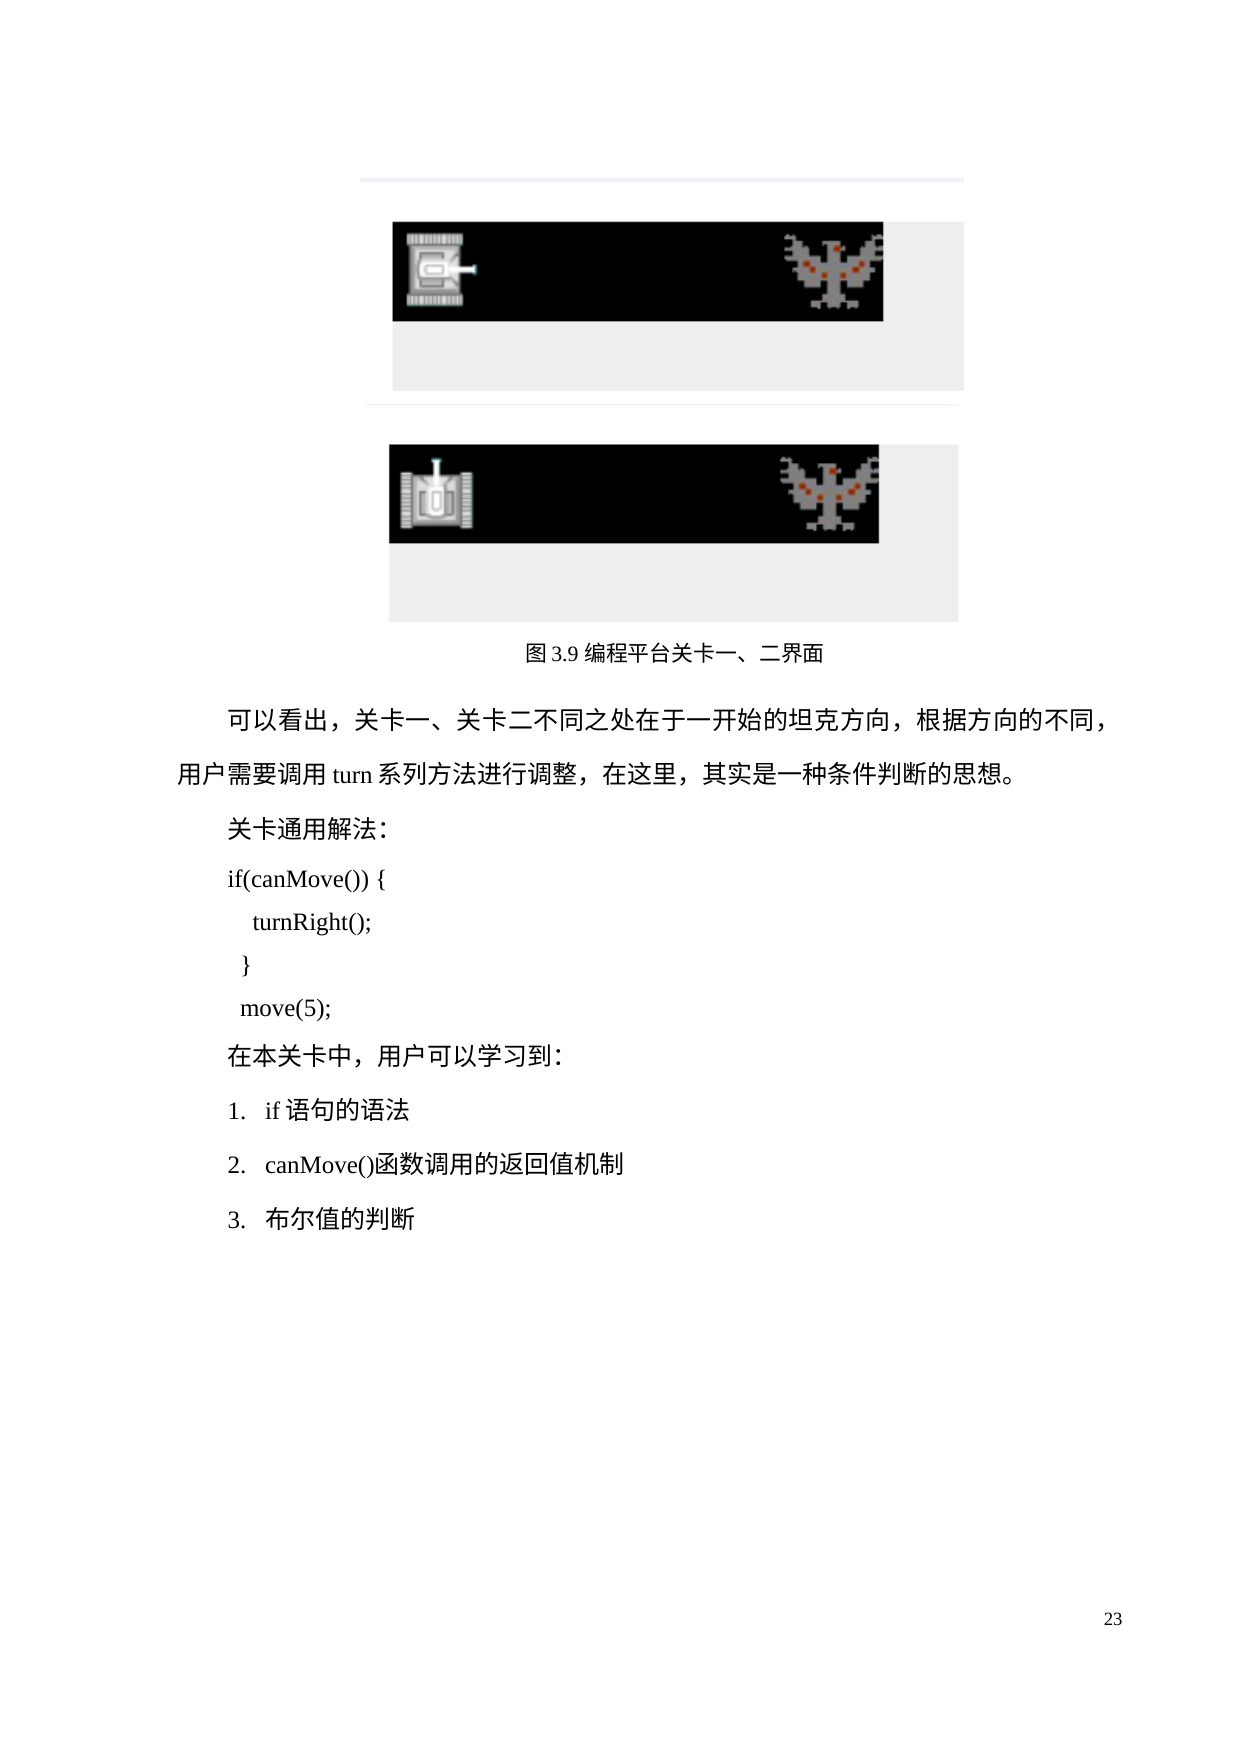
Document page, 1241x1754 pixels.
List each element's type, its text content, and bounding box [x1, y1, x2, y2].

picture [360, 178, 964, 391]
text 在本关卡中，用户可以学习到： [177, 1036, 1122, 1072]
text 3. 布尔值的判断 [177, 1199, 1122, 1236]
text } [177, 950, 1122, 979]
text 可以看出，关卡一、关卡二不同之处在于一开始的坦克方向，根据方向的不同，用户需要调用turn系列方法进行调整，在这里，其实是一种条件判断的思想。 [177, 701, 1122, 791]
text 关卡通用解法： [177, 809, 1122, 846]
text if(canMove()) { [177, 864, 1122, 892]
text 2. canMove()函数调用的返回值机制 [177, 1145, 1122, 1181]
text turnRight(); [177, 907, 1122, 936]
text 图3.9 编程平台关卡一、二界面 [177, 636, 1122, 668]
picture [366, 404, 959, 622]
text move(5); [177, 993, 1122, 1022]
text 1. if语句的语法 [177, 1091, 1122, 1127]
